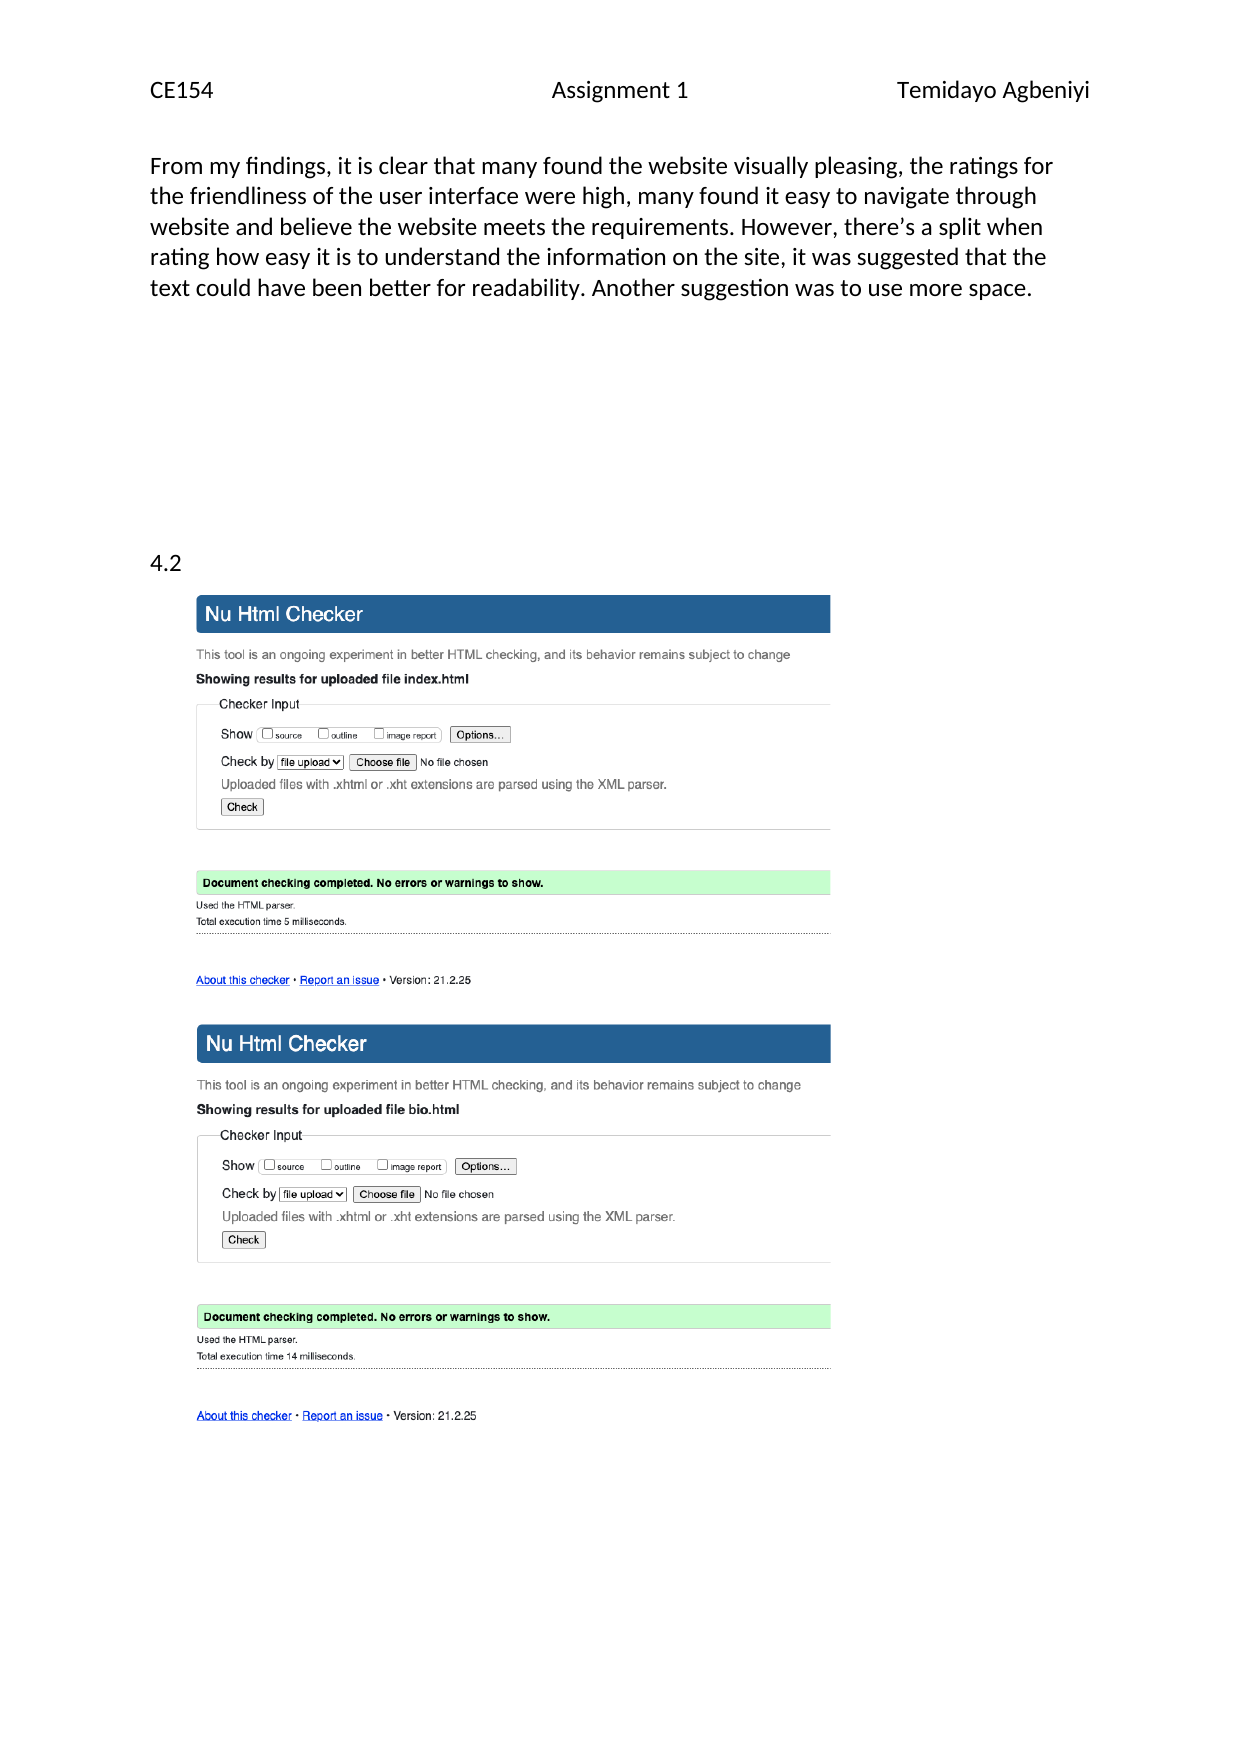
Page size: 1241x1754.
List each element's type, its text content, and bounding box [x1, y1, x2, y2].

text From my findings, it is clear that many found the website visually pleasing, the ratings for the friendliness of the user interface were high, many found it easy to navigate through website and believe the website meets the requirements. However, there’s a split when rating how easy it is to understand the information on the site, it was suggested that the text could have been better for readability. Another suggestion was to use more space. [150, 150, 1090, 303]
text 4.2 [150, 547, 1090, 577]
picture [150, 577, 831, 1435]
